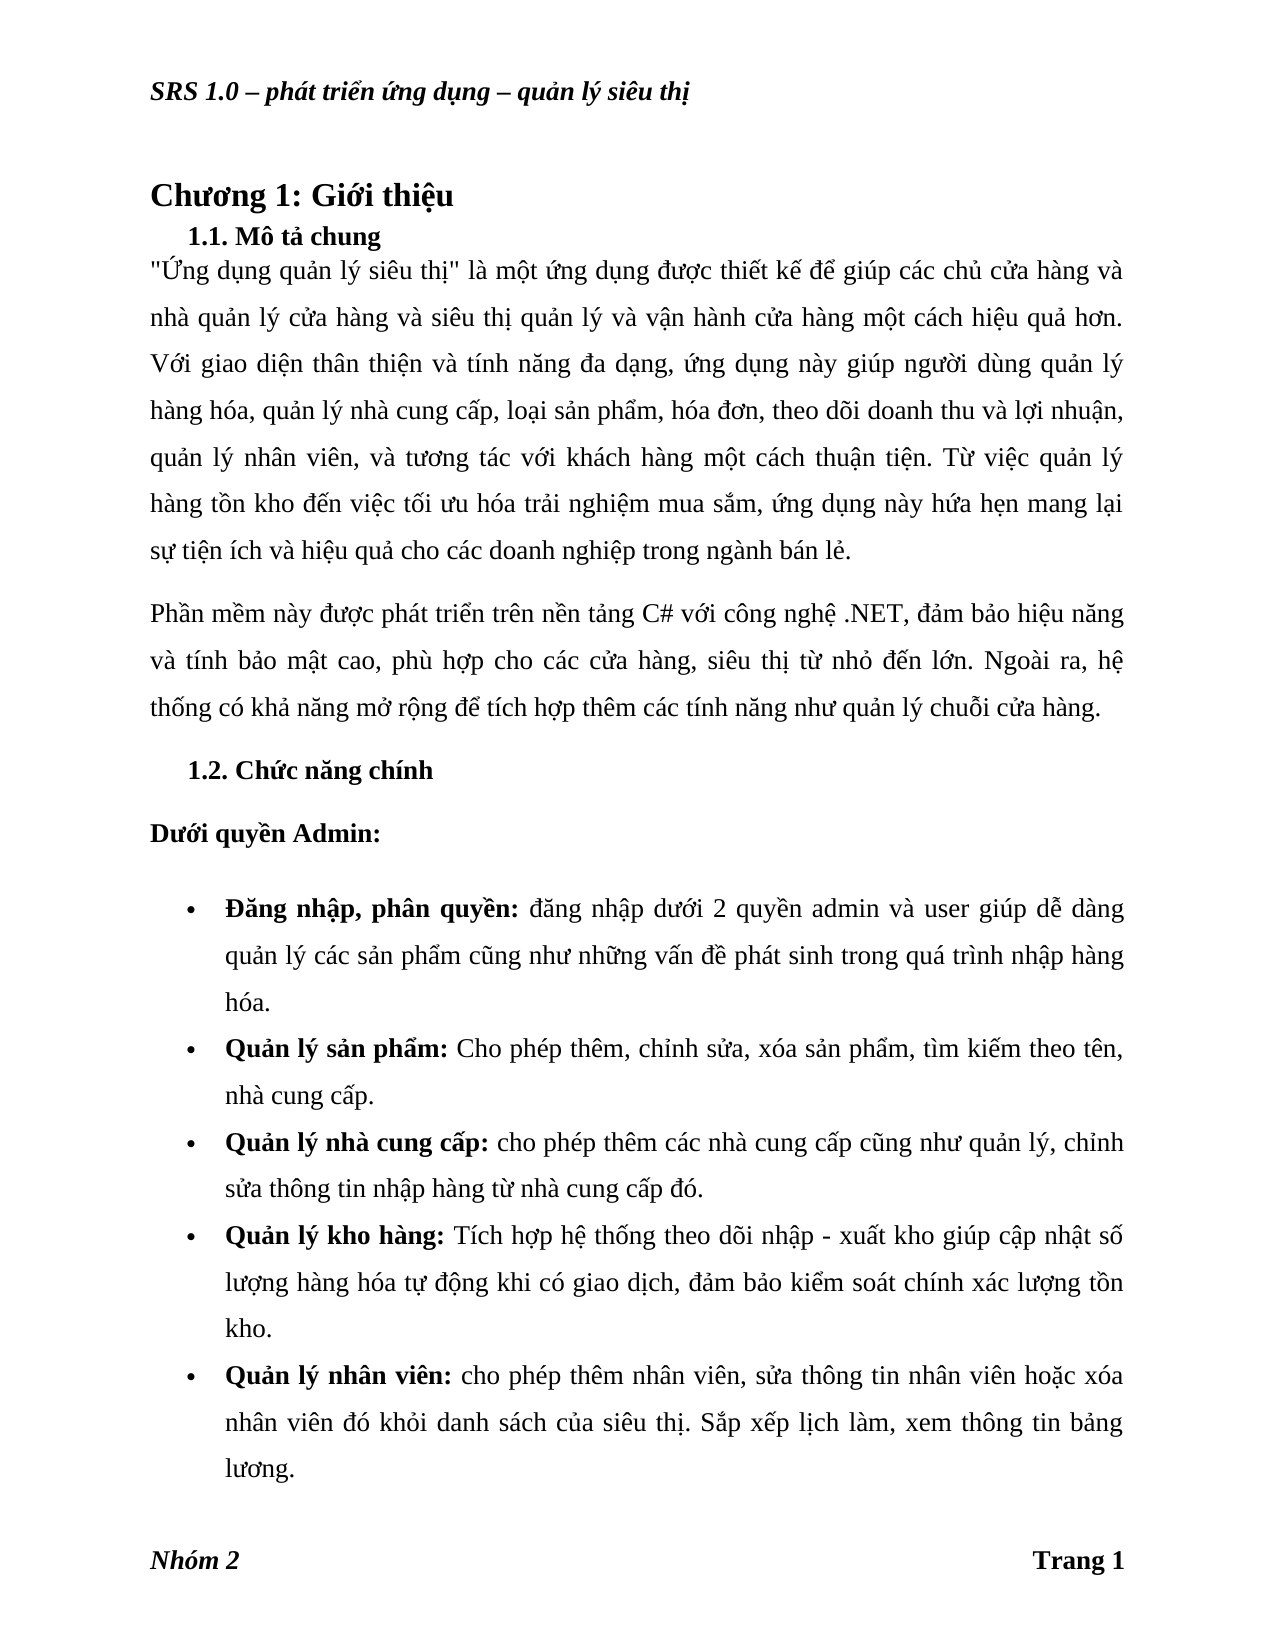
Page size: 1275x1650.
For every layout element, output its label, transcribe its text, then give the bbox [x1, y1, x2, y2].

text Dưới quyền Admin: [150, 817, 1125, 848]
text "Ứng dụng quản lý siêu thị" là một ứng dụng được thiết kế để giúp các chủ cửa hàng và nhà quản lý cửa hàng và siêu thị quản lý và vận hành cửa hàng một cách hiệu quả hơn. Với giao diện thân thiện và tính năng đa dạng, ứng dụng này giúp người dùng quản lý hàng hóa, quản lý nhà cung cấp, loại sản phẩm, hóa đơn, theo dõi doanh thu và lợi nhuận, quản lý nhân viên, và tương tác với khách hàng một cách thuận tiện. Từ việc quản lý hàng tồn kho đến việc tối ưu hóa trải nghiệm mua sắm, ứng dụng này hứa hẹn mang lại sự tiện ích và hiệu quả cho các doanh nghiệp trong ngành bán lẻ. [150, 254, 1125, 565]
subtitle Chức năng chính [187, 754, 1125, 785]
subtitle Mô tả chung [187, 221, 1125, 252]
list Quản lý nhân viên: cho phép thêm nhân viên, sửa thông tin nhân viên hoặc xóa nhân viên đó khỏi danh sách của siêu thị. Sắp xếp lịch làm, xem thông tin bảng lương. [187, 1359, 1125, 1484]
list Quản lý nhà cung cấp: cho phép thêm các nhà cung cấp cũng như quản lý, chỉnh sửa thông tin nhập hàng từ nhà cung cấp đó. [187, 1126, 1125, 1204]
list Đăng nhập, phân quyền: đăng nhập dưới 2 quyền admin và user giúp dễ dàng quản lý các sản phẩm cũng như những vấn đề phát sinh trong quá trình nhập hàng hóa. [187, 893, 1125, 1017]
subtitle Giới thiệu [150, 175, 1125, 213]
text Phần mềm này được phát triển trên nền tảng C# với công nghệ .NET, đảm bảo hiệu năng và tính bảo mật cao, phù hợp cho các cửa hàng, siêu thị từ nhỏ đến lớn. Ngoài ra, hệ thống có khả năng mở rộng để tích hợp thêm các tính năng như quản lý chuỗi cửa hàng. [150, 597, 1125, 722]
list Quản lý sản phẩm: Cho phép thêm, chỉnh sửa, xóa sản phẩm, tìm kiếm theo tên, nhà cung cấp. [187, 1033, 1125, 1110]
list Quản lý kho hàng: Tích hợp hệ thống theo dõi nhập - xuất kho giúp cập nhật số lượng hàng hóa tự động khi có giao dịch, đảm bảo kiểm soát chính xác lượng tồn kho. [187, 1219, 1125, 1344]
